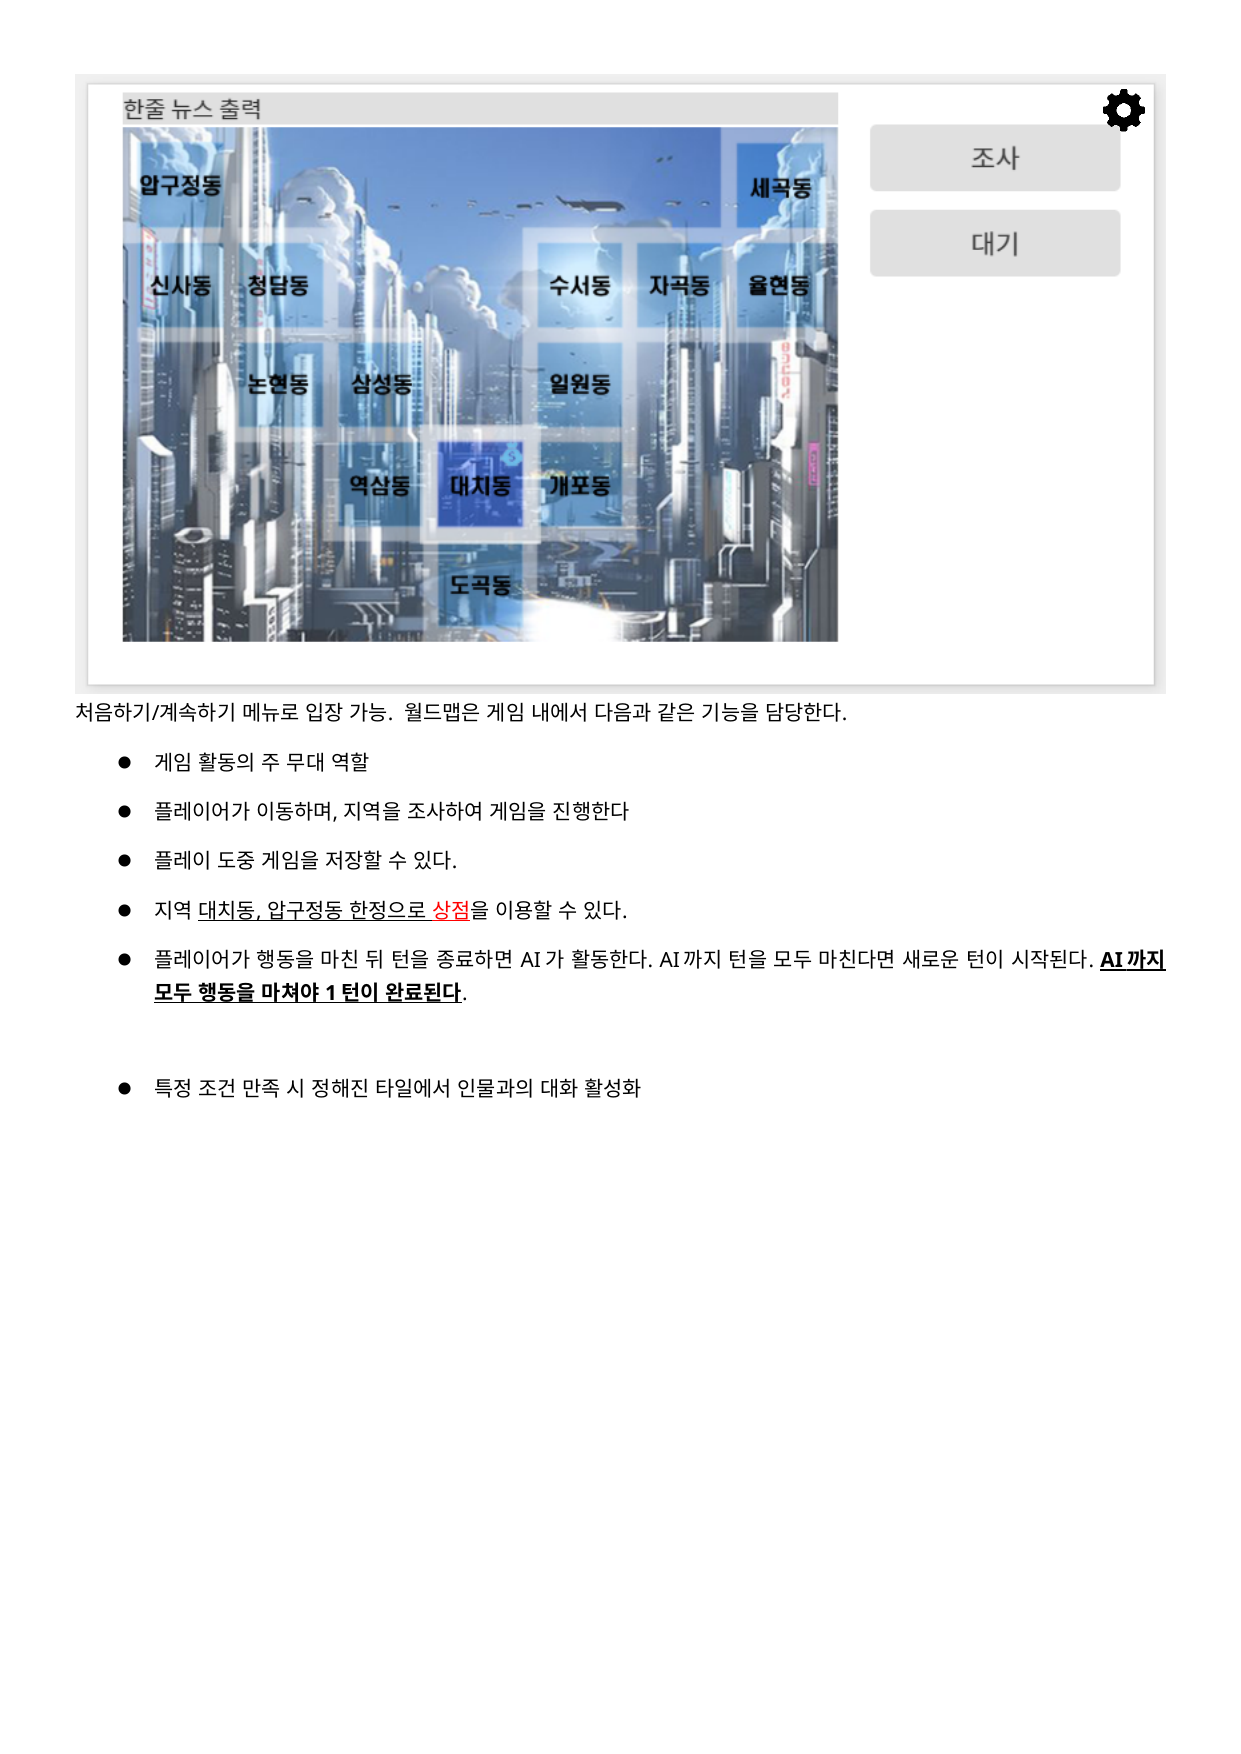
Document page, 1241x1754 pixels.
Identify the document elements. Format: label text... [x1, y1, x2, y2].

picture [75, 74, 1166, 694]
list 플레이 도중 게임을 저장할 수 있다. [117, 844, 1165, 875]
list 지역 대치동, 압구정동 한정으로 상점을 이용할 수 있다. [117, 894, 1165, 924]
list 플레이어가 이동하며, 지역을 조사하여 게임을 진행한다 [117, 795, 1165, 825]
list 플레이어가 행동을 마친 뒤 턴을 종료하면 AI가 활동한다. AI까지 턴을 모두 마친다면 새로운 턴이 시작된다. AI까지 모두 행동을 마쳐야 1턴이 완료된다. [117, 943, 1165, 1006]
list 게임 활동의 주 무대 역할 [117, 746, 1165, 776]
list 특정 조건 만족 시 정해진 타일에서 인물과의 대화 활성화 [117, 1073, 1165, 1103]
text 처음하기/계속하기 메뉴로 입장 가능. 월드맵은 게임 내에서 다음과 같은 기능을 담당한다. [75, 694, 1165, 727]
